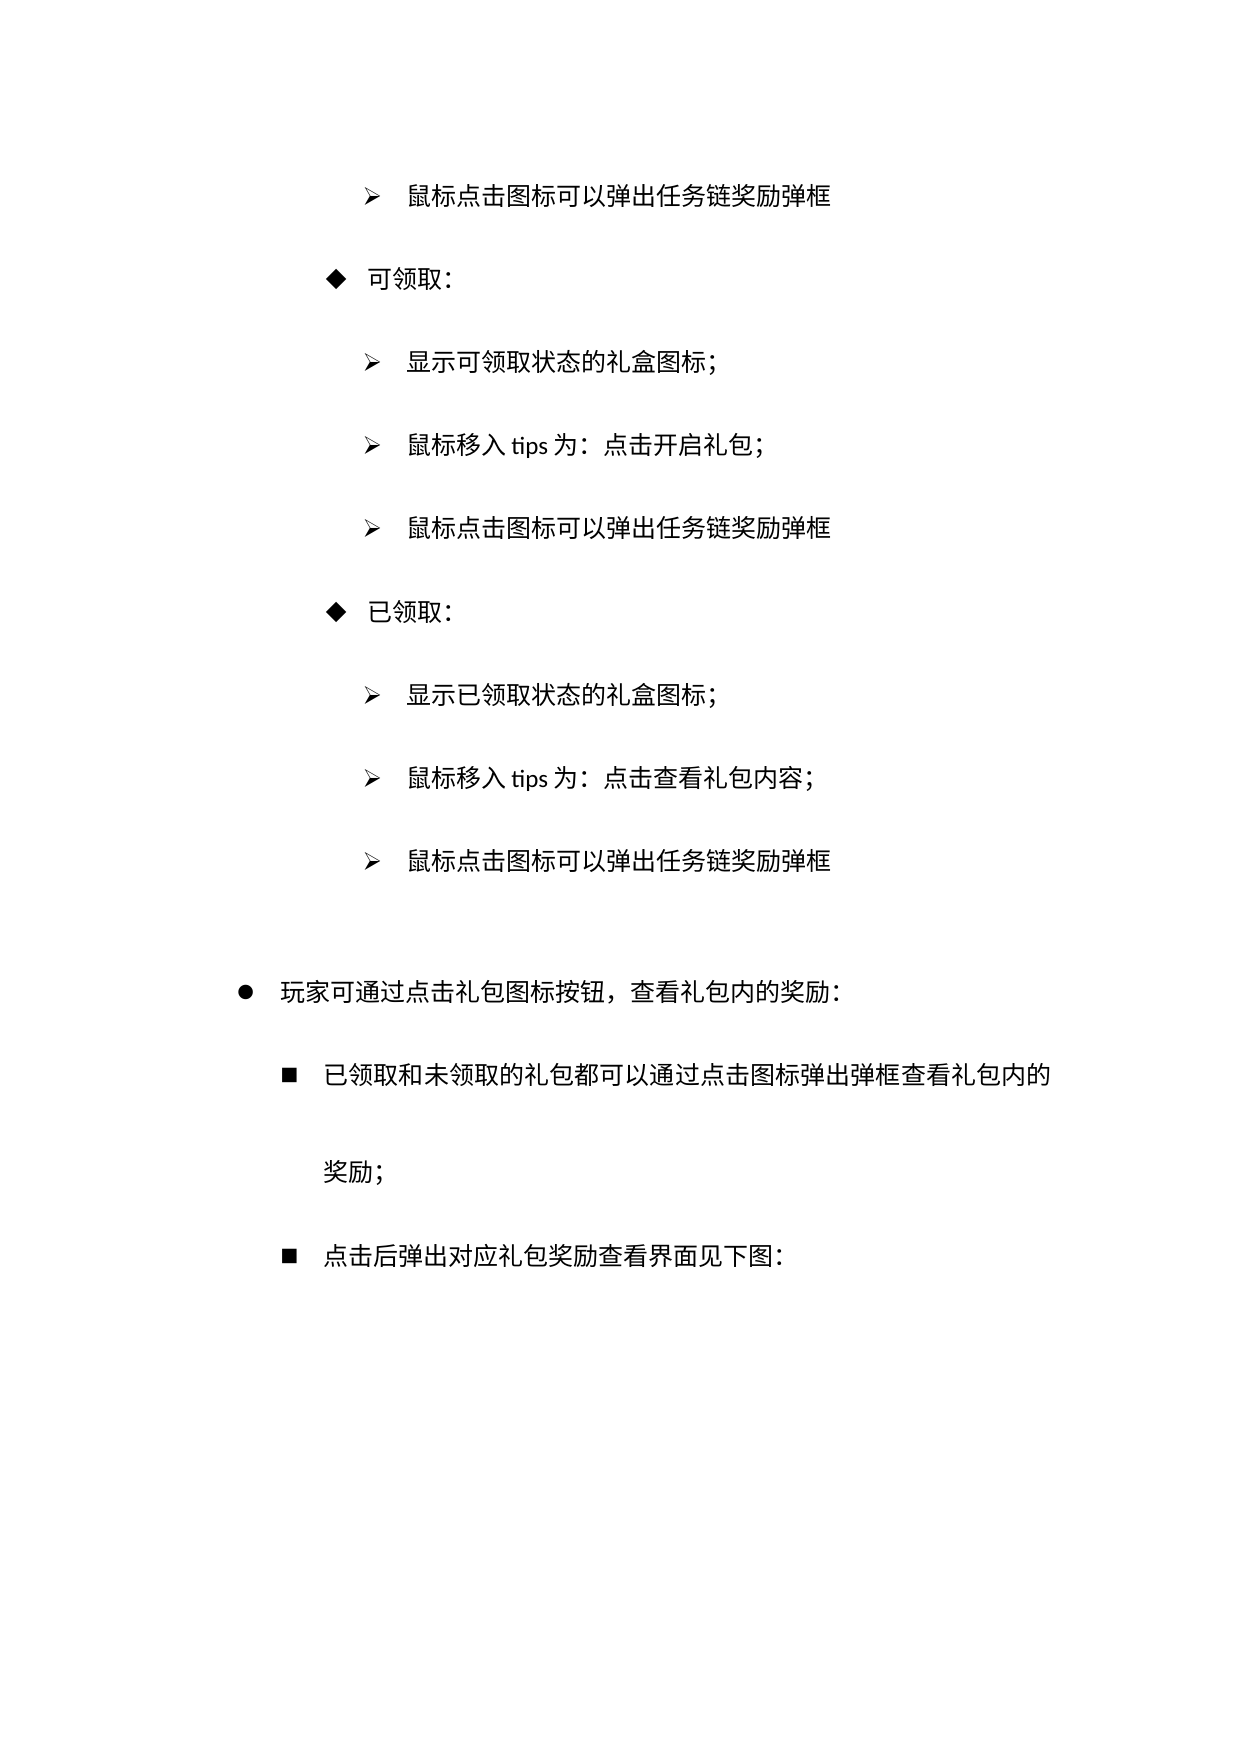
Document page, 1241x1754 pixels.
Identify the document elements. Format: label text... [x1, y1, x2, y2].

list 鼠标点击图标可以弹出任务链奖励弹框 [362, 162, 1053, 227]
list 可领取： [323, 245, 1053, 310]
list 显示已领取状态的礼盒图标； [362, 661, 1053, 726]
list 鼠标移入tips为：点击查看礼包内容； [362, 744, 1053, 809]
list 玩家可通过点击礼包图标按钮，查看礼包内的奖励： [236, 958, 1053, 1023]
list 鼠标移入tips为：点击开启礼包； [362, 411, 1053, 476]
list 点击后弹出对应礼包奖励查看界面见下图： [280, 1222, 1053, 1287]
list 鼠标点击图标可以弹出任务链奖励弹框 [362, 494, 1053, 559]
list 已领取和未领取的礼包都可以通过点击图标弹出弹框查看礼包内的奖励； [280, 1041, 1053, 1203]
list 鼠标点击图标可以弹出任务链奖励弹框 [362, 827, 1053, 892]
list 已领取： [323, 578, 1053, 643]
list 显示可领取状态的礼盒图标； [362, 328, 1053, 393]
